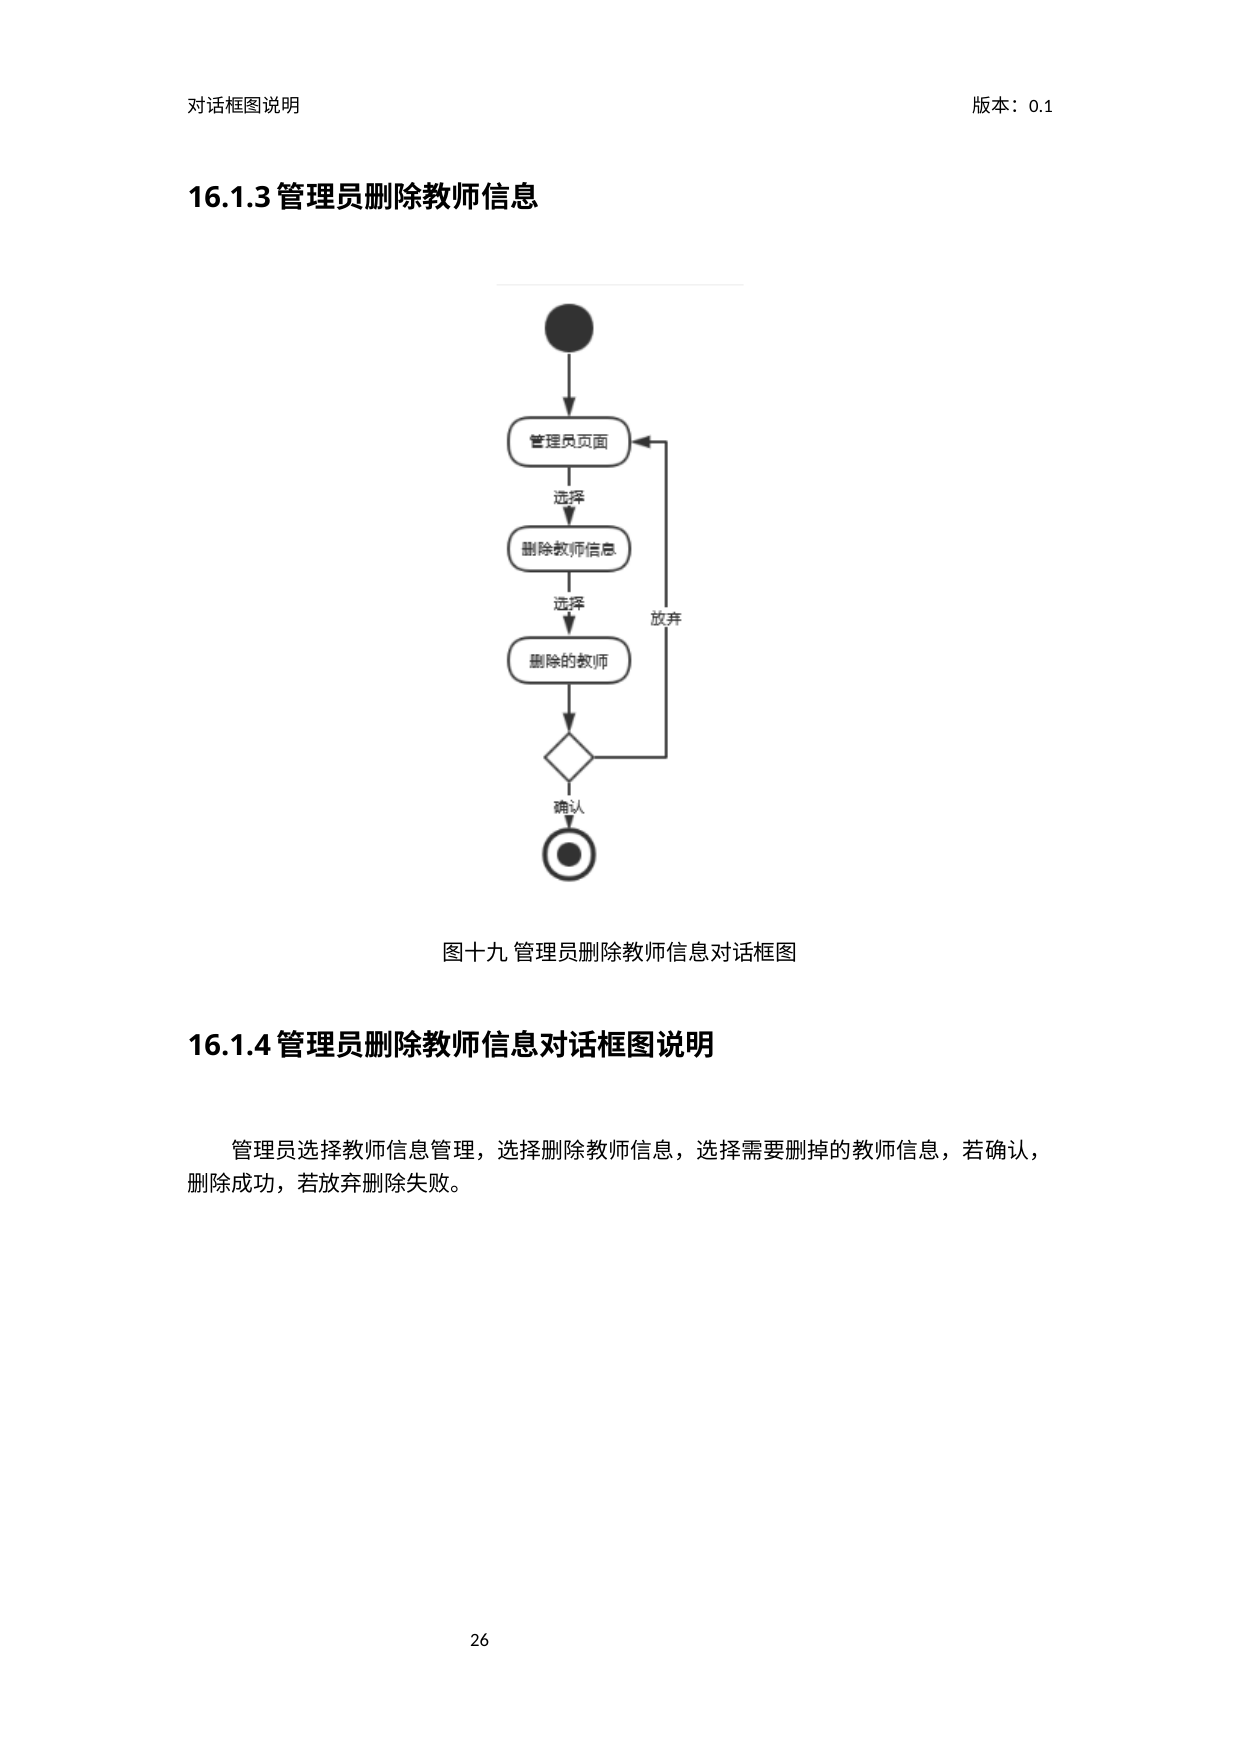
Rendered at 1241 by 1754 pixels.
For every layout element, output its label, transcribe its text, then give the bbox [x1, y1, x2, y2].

text 图十九 管理员删除教师信息对话框图 [187, 934, 1053, 967]
subtitle 16.1.4管理员删除教师信息对话框图说明 [187, 1010, 1053, 1075]
text 管理员选择教师信息管理，选择删除教师信息，选择需要删掉的教师信息，若确认，删除成功，若放弃删除失败。 [187, 1133, 1053, 1198]
picture [496, 284, 744, 891]
subtitle 16.1.3管理员删除教师信息 [187, 162, 1053, 227]
